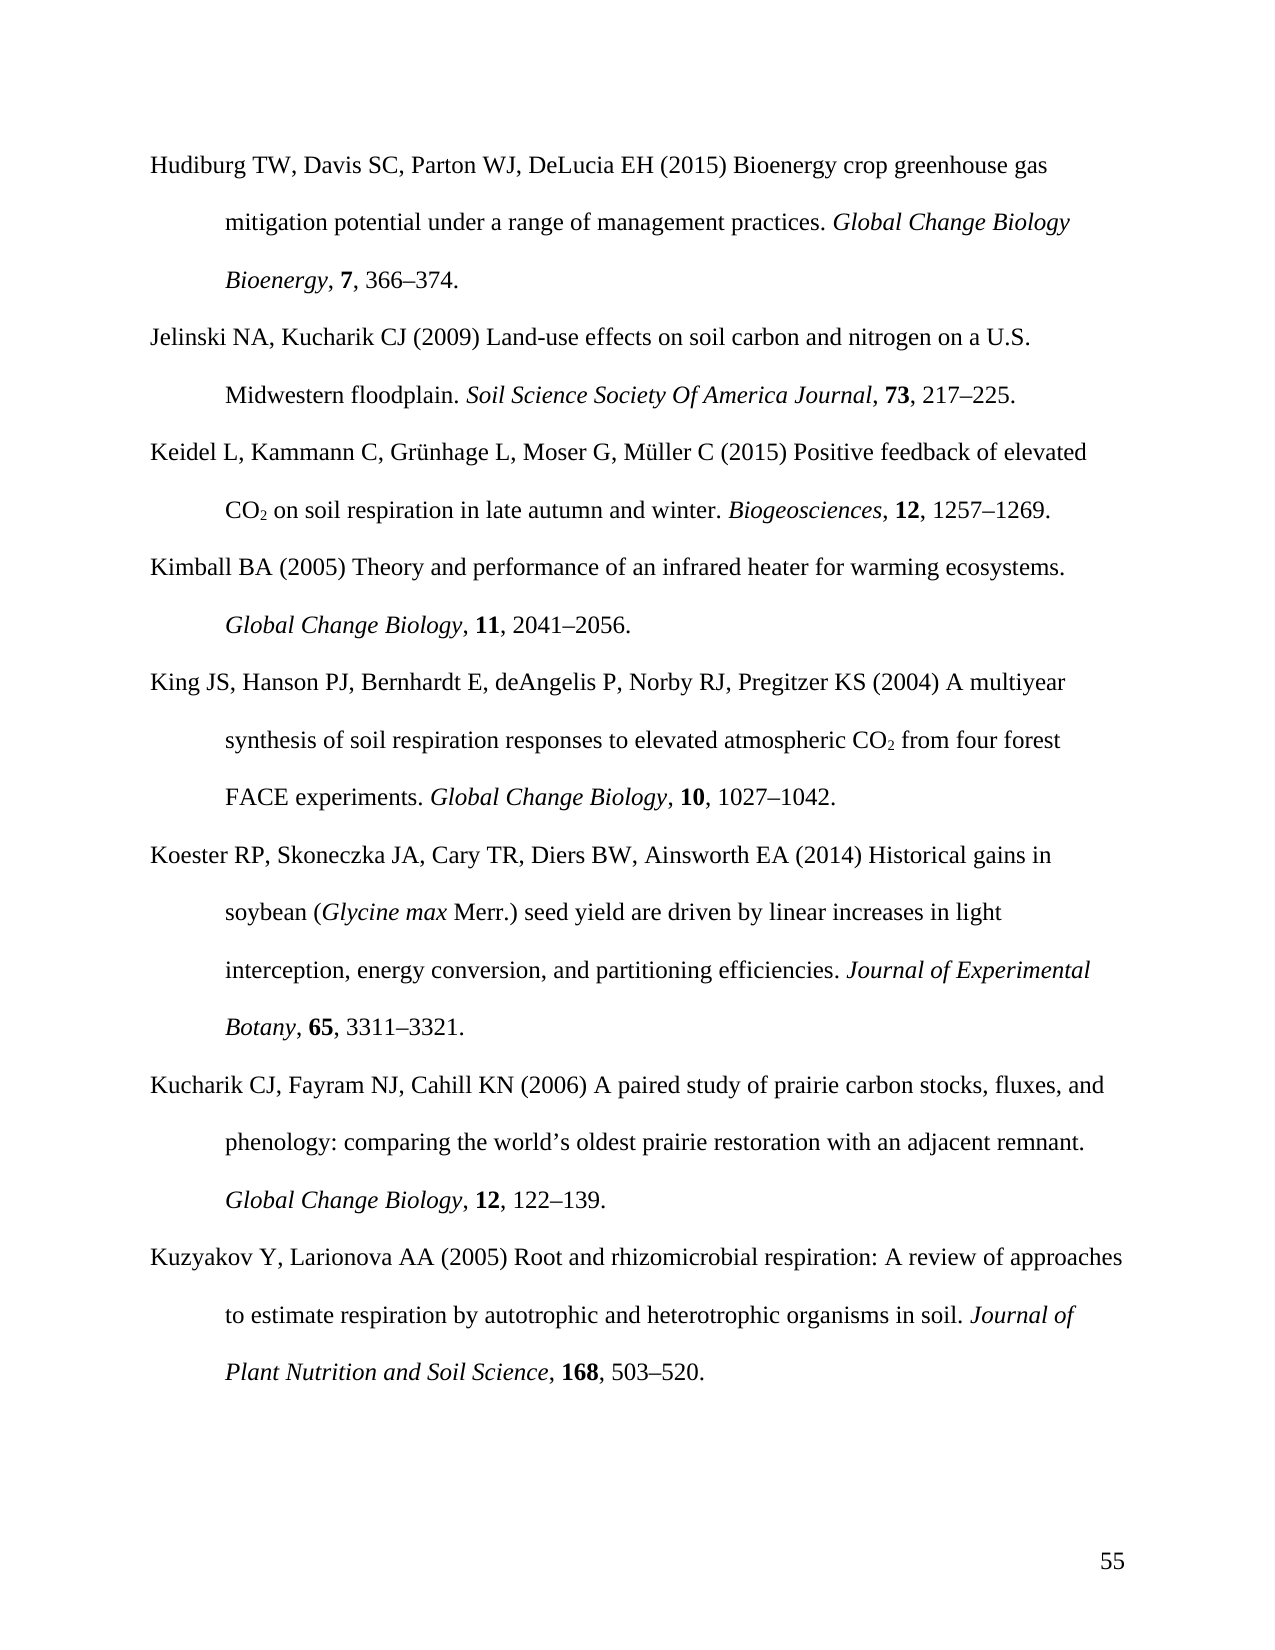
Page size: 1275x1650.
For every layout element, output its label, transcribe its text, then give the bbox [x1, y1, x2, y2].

text King JS, Hanson PJ, Bernhardt E, deAngelis P, Norby RJ, Pregitzer KS (2004) A multiyear synthesis of soil respiration responses to elevated atmospheric CO2 from four forest FACE experiments. Global Change Biology, 10, 1027–1042. [150, 667, 1125, 811]
text Keidel L, Kammann C, Grünhage L, Moser G, Müller C (2015) Positive feedback of elevated CO2 on soil respiration in late autumn and winter. Biogeosciences, 12, 1257–1269. [150, 437, 1125, 524]
text Jelinski NA, Kucharik CJ (2009) Land-use effects on soil carbon and nitrogen on a U.S. Midwestern floodplain. Soil Science Society Of America Journal, 73, 217–225. [150, 322, 1125, 409]
text Kimball BA (2005) Theory and performance of an infrared heater for warming ecosystems. Global Change Biology, 11, 2041–2056. [150, 552, 1125, 639]
text Kuzyakov Y, Larionova AA (2005) Root and rhizomicrobial respiration: A review of approaches to estimate respiration by autotrophic and heterotrophic organisms in soil. Journal of Plant Nutrition and Soil Science, 168, 503–520. [150, 1242, 1125, 1386]
text Hudiburg TW, Davis SC, Parton WJ, DeLucia EH (2015) Bioenergy crop greenhouse gas mitigation potential under a range of management practices. Global Change Biology Bioenergy, 7, 366–374. [150, 150, 1125, 294]
text Koester RP, Skoneczka JA, Cary TR, Diers BW, Ainsworth EA (2014) Historical gains in soybean (Glycine max Merr.) seed yield are driven by linear increases in light interception, energy conversion, and partitioning efficiencies. Journal of Experimental Botany, 65, 3311–3321. [150, 840, 1125, 1041]
text Kucharik CJ, Fayram NJ, Cahill KN (2006) A paired study of prairie carbon stocks, fluxes, and phenology: comparing the world’s oldest prairie restoration with an adjacent remnant. Global Change Biology, 12, 122–139. [150, 1070, 1125, 1214]
